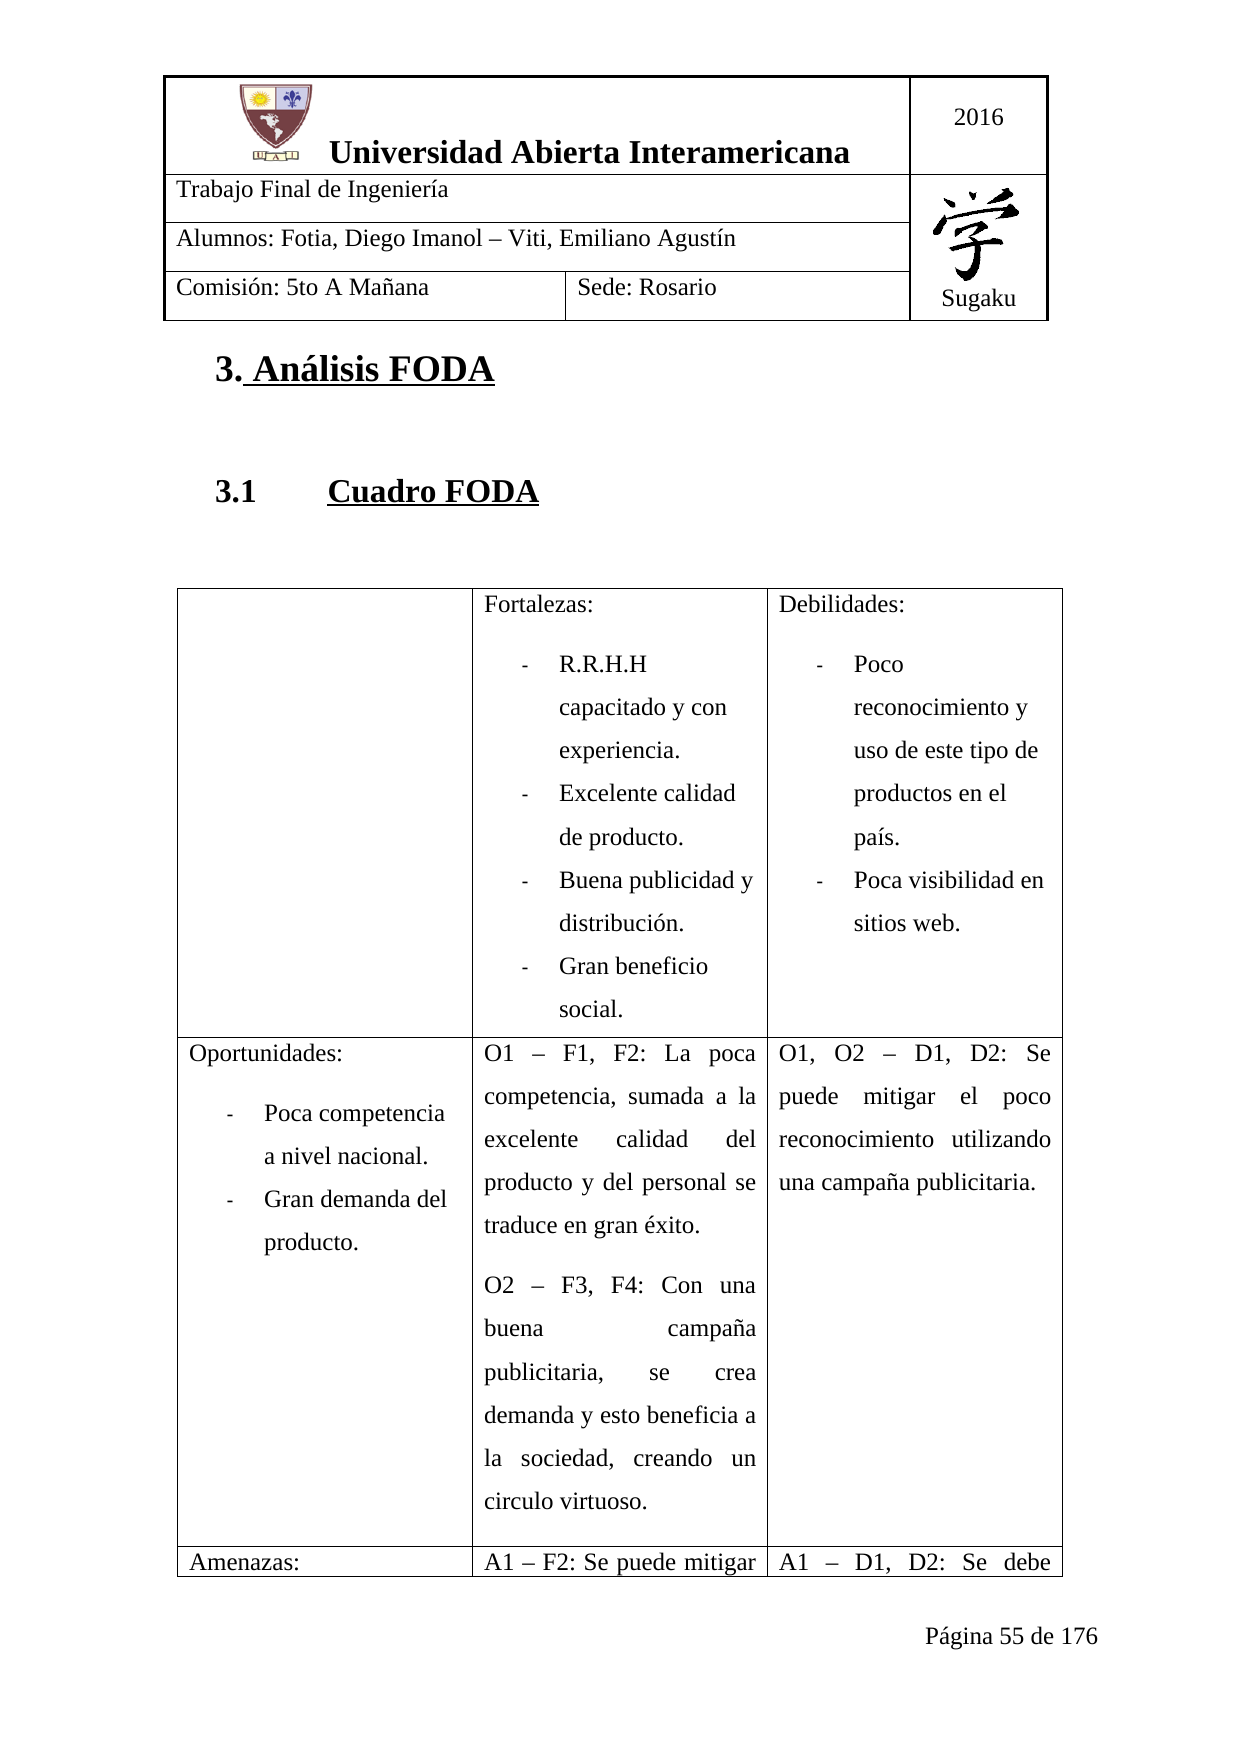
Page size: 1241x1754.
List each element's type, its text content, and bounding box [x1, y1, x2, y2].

table_cell O1 – F1, F2: La poca competencia, sumada a la excelente calidad del producto y del personal se traduce en gran éxito. O2 – F3, F4: Con una buena campaña publicitaria, se crea demanda y esto beneficia a la sociedad, creando un circulo virtuoso. [473, 1038, 767, 1546]
subtitle Análisis FODA [215, 152, 1063, 389]
table_header Fortalezas: R.R.H.H capacitado y con experiencia. Excelente calidad de producto. Buena publicidad y distribución. Gran beneficio social. [473, 589, 767, 1037]
subtitle Cuadro FODA [215, 471, 1063, 509]
table_header Debilidades: Poco reconocimiento y uso de este tipo de productos en el país. Poca visibilidad en sitios web. [768, 589, 1062, 1037]
table_header [178, 589, 472, 1037]
table_cell Oportunidades: Poca competencia a nivel nacional. Gran demanda del producto. [178, 1038, 472, 1546]
table_cell O1, O2 – D1, D2: Se puede mitigar el poco reconocimiento utilizando una campaña publicitaria. [768, 1038, 1062, 1546]
picture [223, 78, 329, 164]
picture [927, 181, 1030, 284]
